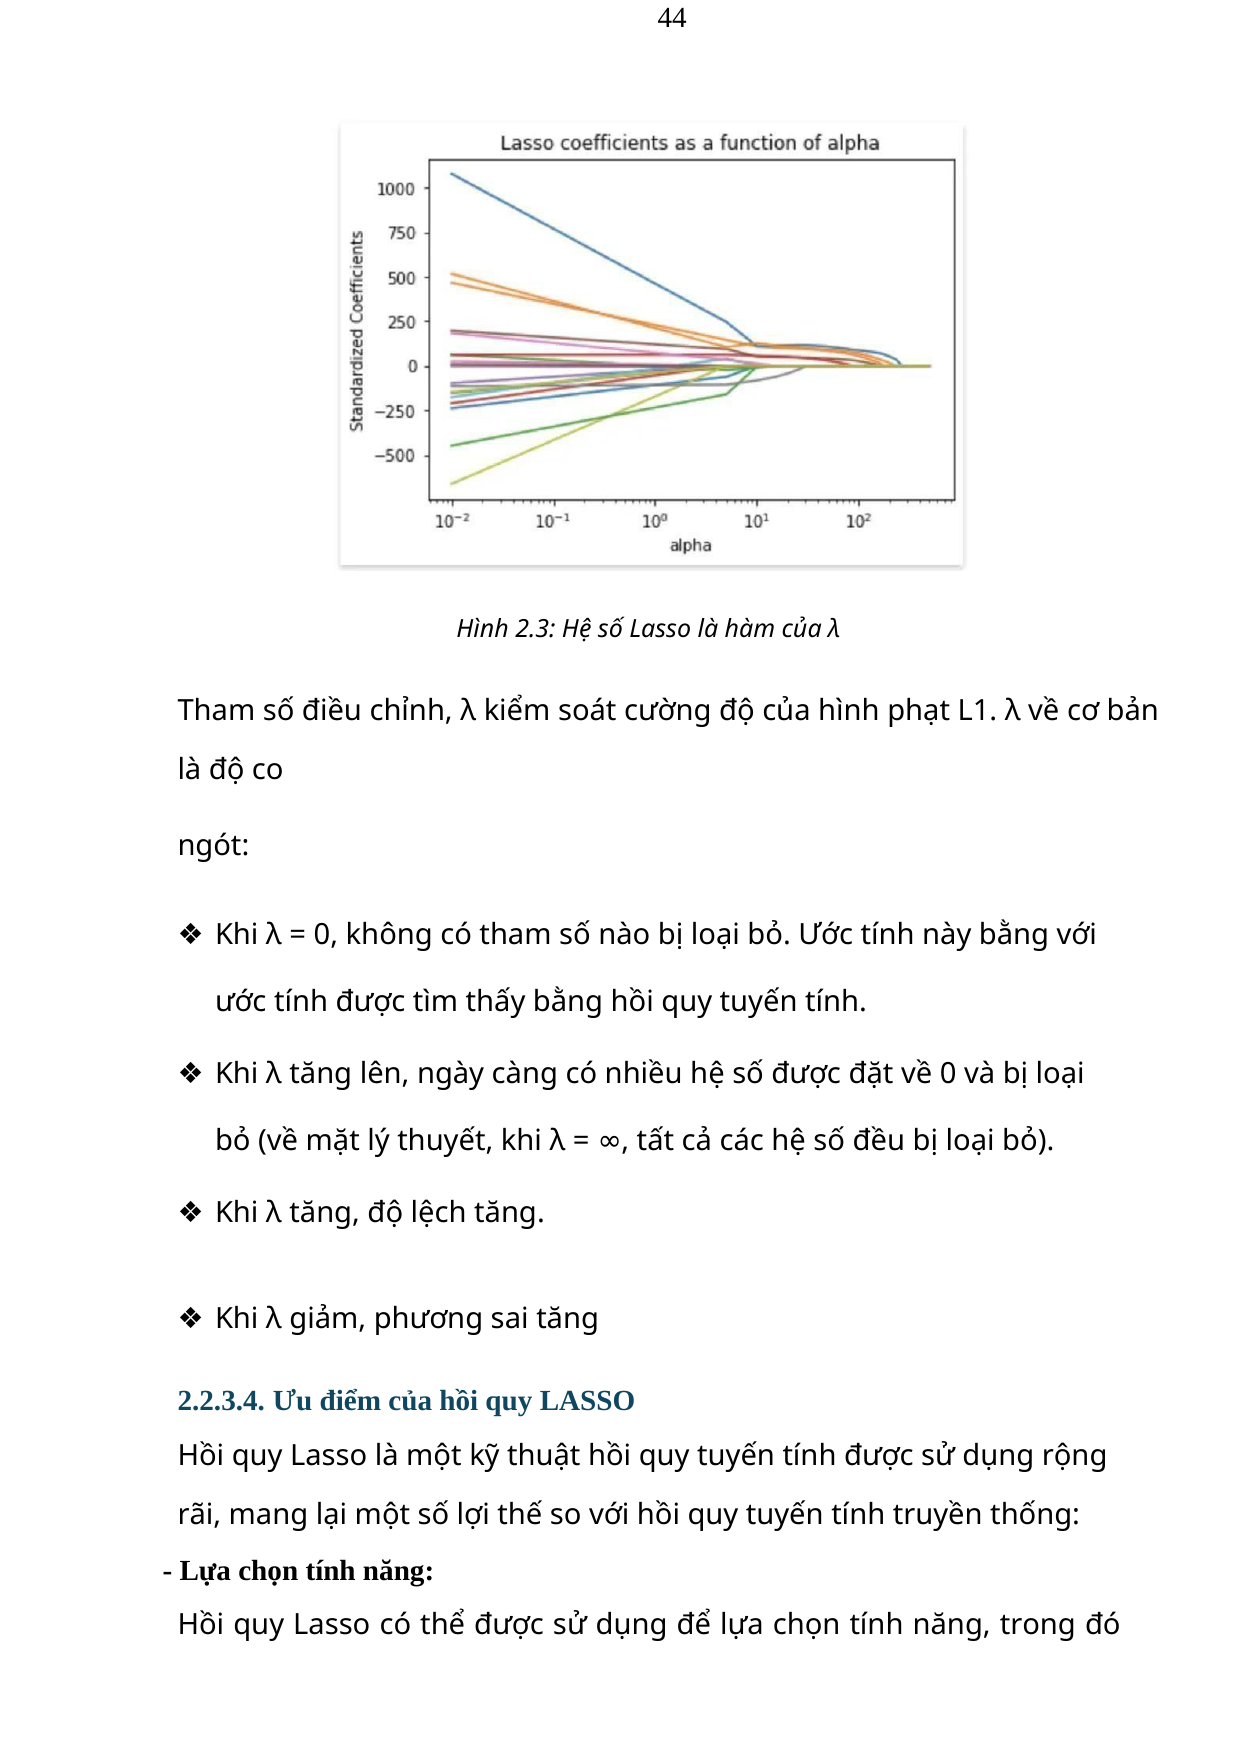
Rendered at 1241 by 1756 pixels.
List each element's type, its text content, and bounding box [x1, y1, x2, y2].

picture [330, 118, 970, 571]
text Tham số điều chỉnh, λ kiểm soát cường độ của hình phạt L1. λ về cơ bản là độ co [177, 689, 1181, 788]
text ngót: [177, 824, 1181, 864]
text Hình 2.3: Hệ số Lasso là hàm của λ [162, 611, 1137, 645]
subtitle Ưu điểm của hồi quy LASSO [177, 1383, 1181, 1417]
list Khi λ tăng, độ lệch tăng. [177, 1179, 1181, 1239]
list Khi λ tăng lên, ngày càng có nhiều hệ số được đặt về 0 và bị loại bỏ (về mặt lý thuyết, khi λ = ∞, tất cả các hệ số đều bị loại bỏ). [177, 1040, 1122, 1159]
text - Lựa chọn tính năng: [162, 1553, 1181, 1586]
list Khi λ giảm, phương sai tăng [177, 1286, 1181, 1345]
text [177, 1603, 1122, 1643]
list Khi λ = 0, không có tham số nào bị loại bỏ. Ước tính này bằng với ước tính được tìm thấy bằng hồi quy tuyến tính. [177, 901, 1121, 1020]
text Hồi quy Lasso là một kỹ thuật hồi quy tuyến tính được sử dụng rộng rãi, mang lại một số lợi thế so với hồi quy tuyến tính truyền thống: [177, 1434, 1122, 1533]
